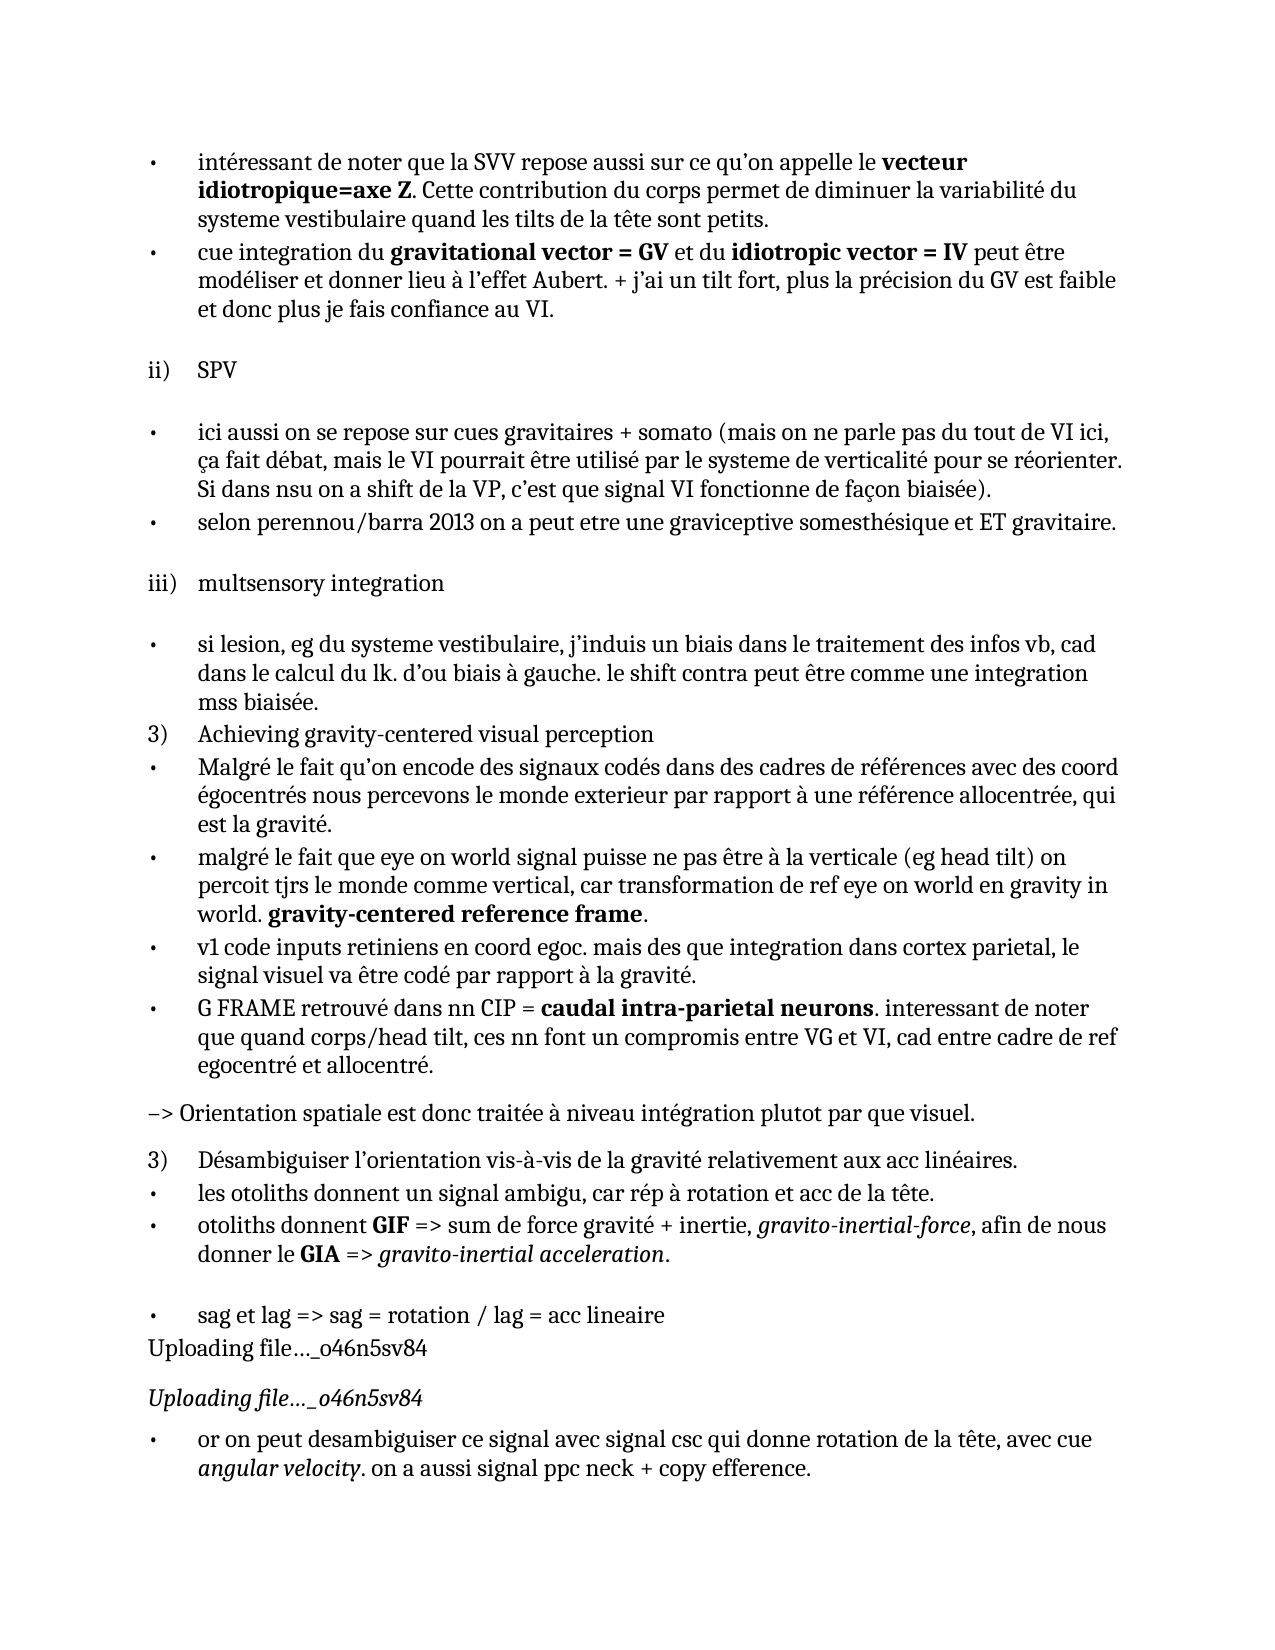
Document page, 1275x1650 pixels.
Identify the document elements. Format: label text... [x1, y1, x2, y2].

list sag et lag => sag = rotation / lag = acc lineaire [148, 1301, 1127, 1330]
list ici aussi on se repose sur cues gravitaires + somato (mais on ne parle pas du tout de VI ici, ça fait débat, mais le VI pourrait être utilisé par le systeme de verticalité pour se réorienter. Si dans nsu on a shift de la VP, c’est que signal VI fonctionne de façon biaisée). [148, 418, 1127, 504]
list multsensory integration [148, 569, 1127, 626]
list Désambiguiser l’orientation vis-à-vis de la gravité relativement aux acc linéaires. [148, 1146, 1127, 1175]
list cue integration du gravitational vector = GV et du idiotropic vector = IV peut être modéliser et donner lieu à l’effet Aubert. + j’ai un tilt fort, plus la précision du GV est faible et donc plus je fais confiance au VI. [148, 238, 1127, 353]
list selon perennou/barra 2013 on a peut etre une graviceptive somesthésique et ET gravitaire. [148, 508, 1127, 565]
list les otoliths donnent un signal ambigu, car rép à rotation et acc de la tête. [148, 1179, 1127, 1208]
list otoliths donnent GIF => sum de force gravité + inertie, gravito-inertial-force, afin de nous donner le GIA => gravito-inertial acceleration. [148, 1211, 1127, 1298]
list intéressant de noter que la SVV repose aussi sur ce qu’on appelle le vecteur idiotropique=axe Z. Cette contribution du corps permet de diminuer la variabilité du systeme vestibulaire quand les tilts de la tête sont petits. [148, 148, 1127, 234]
list Malgré le fait qu’on encode des signaux codés dans des cadres de références avec des coord égocentrés nous percevons le monde exterieur par rapport à une référence allocentrée, qui est la gravité. [148, 753, 1127, 839]
list or on peut desambiguiser ce signal avec signal csc qui donne rotation de la tête, avec cue angular velocity. on a aussi signal ppc neck + copy efference. [148, 1425, 1127, 1482]
text –> Orientation spatiale est donc traitée à niveau intégration plutot par que visuel. [148, 1099, 1127, 1128]
text Uploading file…_o46n5sv84 [148, 1334, 1127, 1363]
list SPV [148, 356, 1127, 414]
list Achieving gravity-centered visual perception [148, 720, 1127, 749]
list G FRAME retrouvé dans nn CIP = caudal intra-parietal neurons. interessant de noter que quand corps/head tilt, ces nn font un compromis entre VG et VI, cad entre cadre de ref egocentré et allocentré. [148, 994, 1127, 1080]
text Uploading file…_o46n5sv84 [148, 1383, 1127, 1412]
list v1 code inputs retiniens en coord egoc. mais des que integration dans cortex parietal, le signal visuel va être codé par rapport à la gravité. [148, 933, 1127, 990]
list malgré le fait que eye on world signal puisse ne pas être à la verticale (eg head tilt) on percoit tjrs le monde comme vertical, car transformation de ref eye on world en gravity in world. gravity-centered reference frame. [148, 843, 1127, 929]
list si lesion, eg du systeme vestibulaire, j’induis un biais dans le traitement des infos vb, cad dans le calcul du lk. d’ou biais à gauche. le shift contra peut être comme une integration mss biaisée. [148, 630, 1127, 716]
